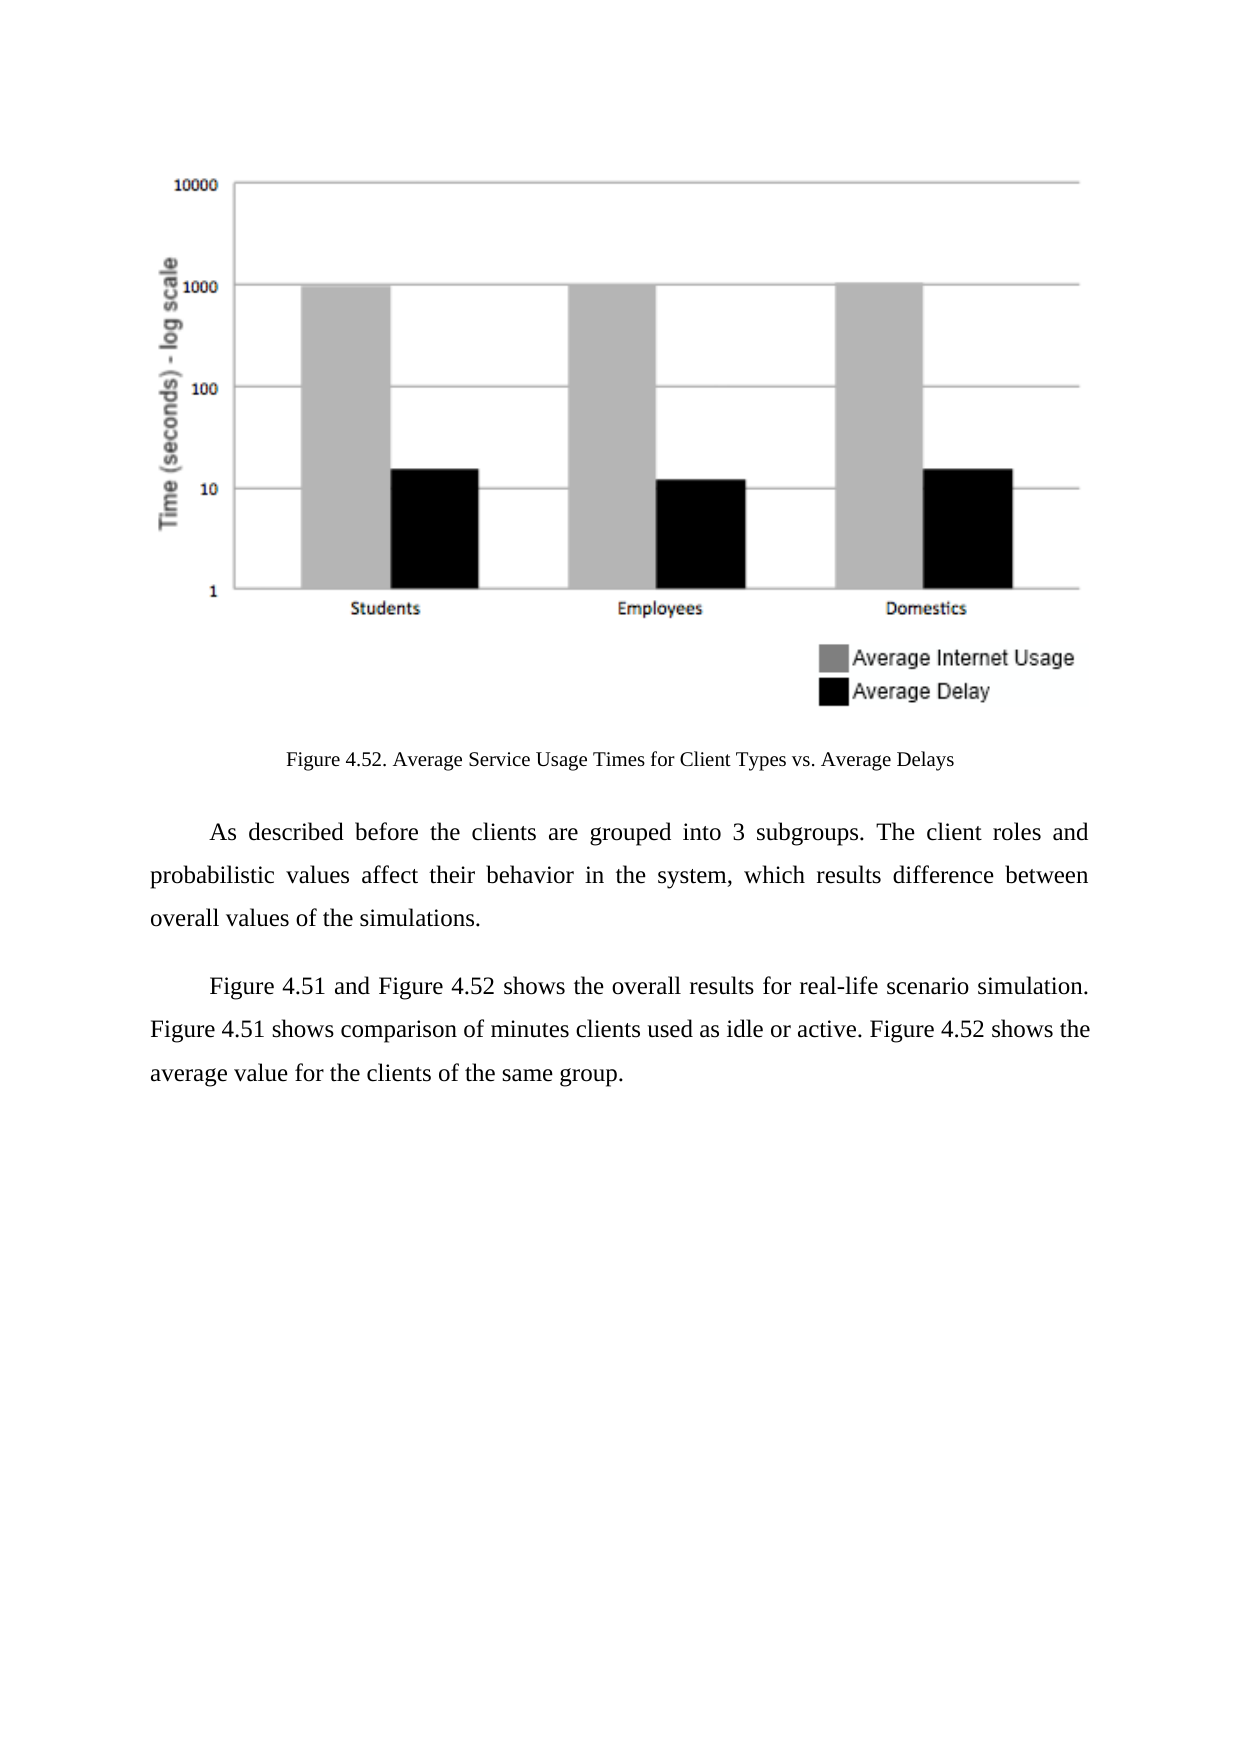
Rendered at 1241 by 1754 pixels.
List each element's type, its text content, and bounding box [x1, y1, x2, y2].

picture [150, 150, 1089, 708]
text As described before the clients are grouped into 3 subgroups. The client roles and probabilistic values affect their behavior in the system, which results difference between overall values of the simulations. [150, 817, 1090, 932]
